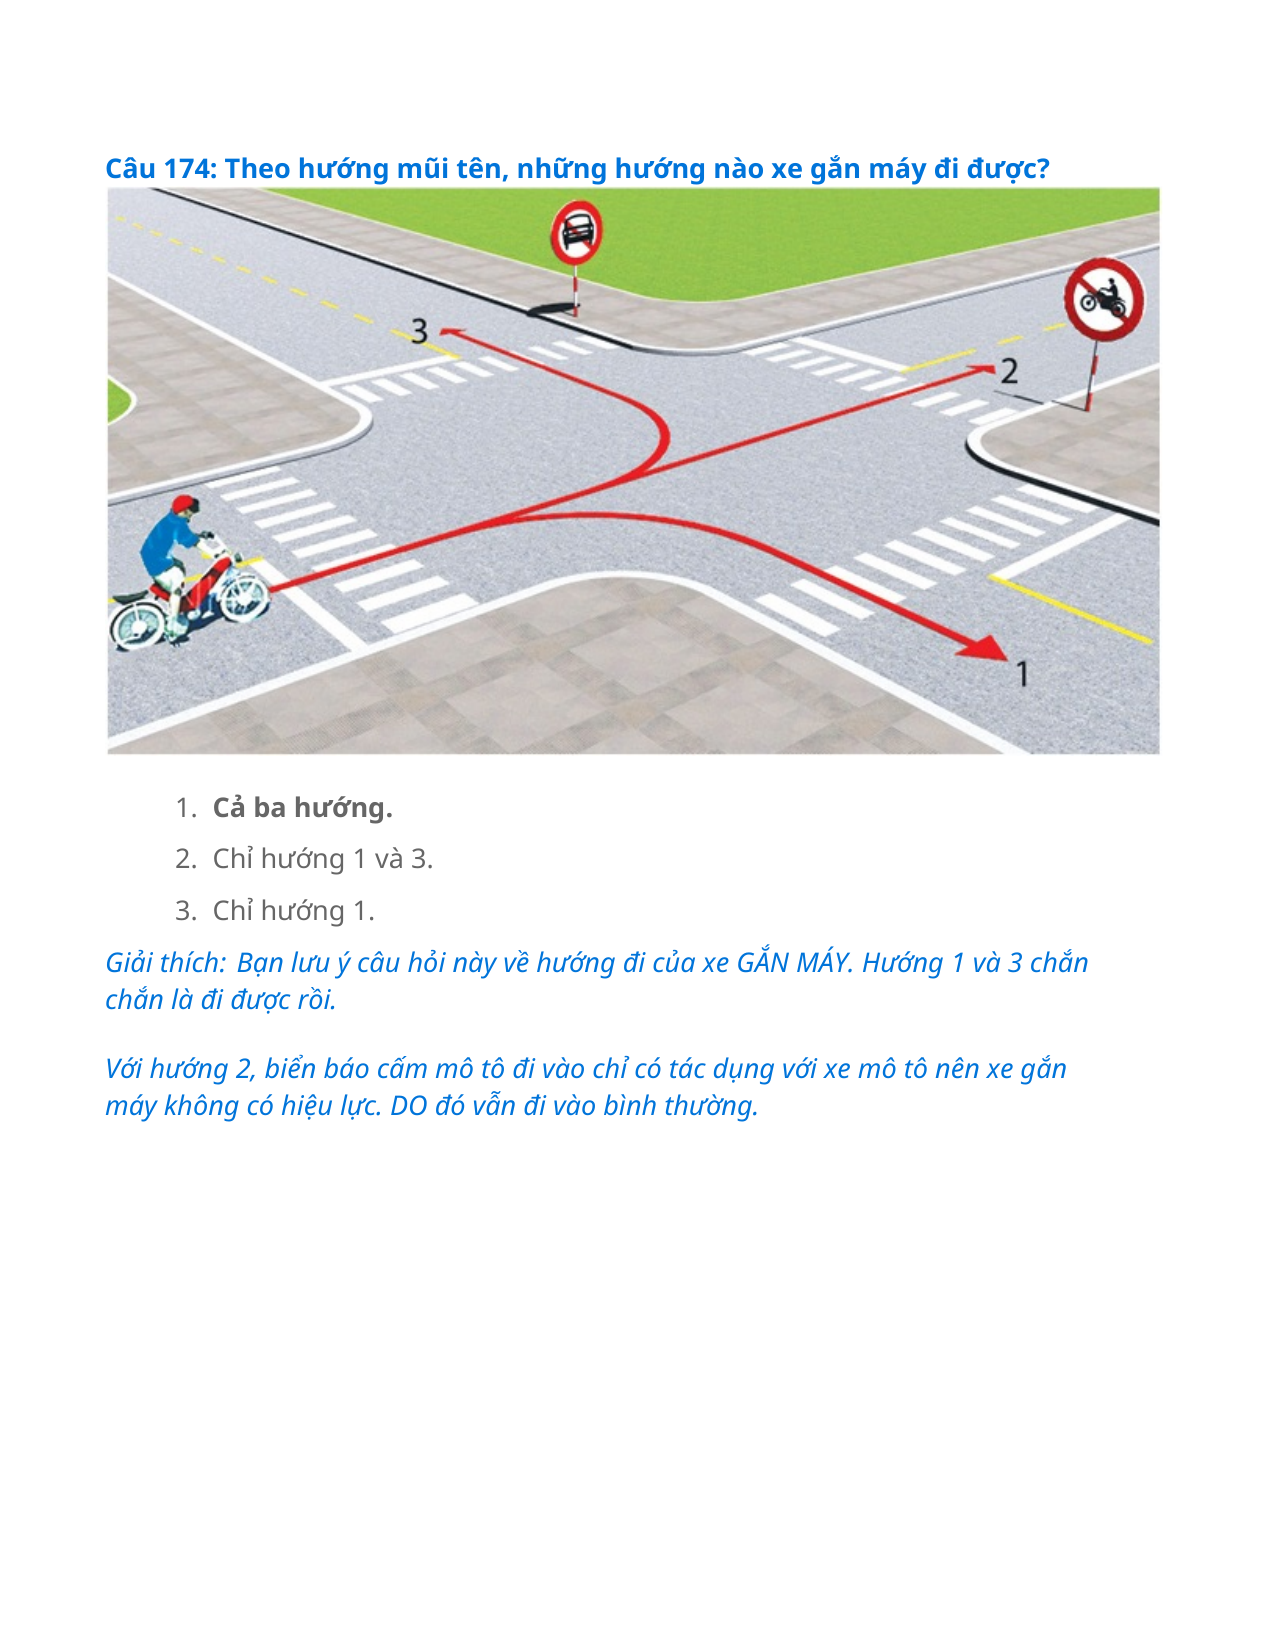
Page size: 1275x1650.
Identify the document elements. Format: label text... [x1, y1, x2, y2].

text Giải thích: Bạn lưu ý câu hỏi này về hướng đi của xe GẮN MÁY. Hướng 1 và 3 chắn chắn là đi được rồi. [105, 944, 1125, 1017]
list Cả ba hướng. [175, 788, 1125, 825]
list Chỉ hướng 1 và 3. [175, 840, 1125, 877]
list Chỉ hướng 1. [175, 892, 1125, 929]
text Câu 174: Theo hướng mũi tên, những hướng nào xe gắn máy đi được? [105, 150, 1125, 186]
text Với hướng 2, biển báo cấm mô tô đi vào chỉ có tác dụng với xe mô tô nên xe gắn máy không có hiệu lực. DO đó vẫn đi vào bình thường. [105, 1050, 1125, 1124]
picture [105, 186, 1163, 756]
